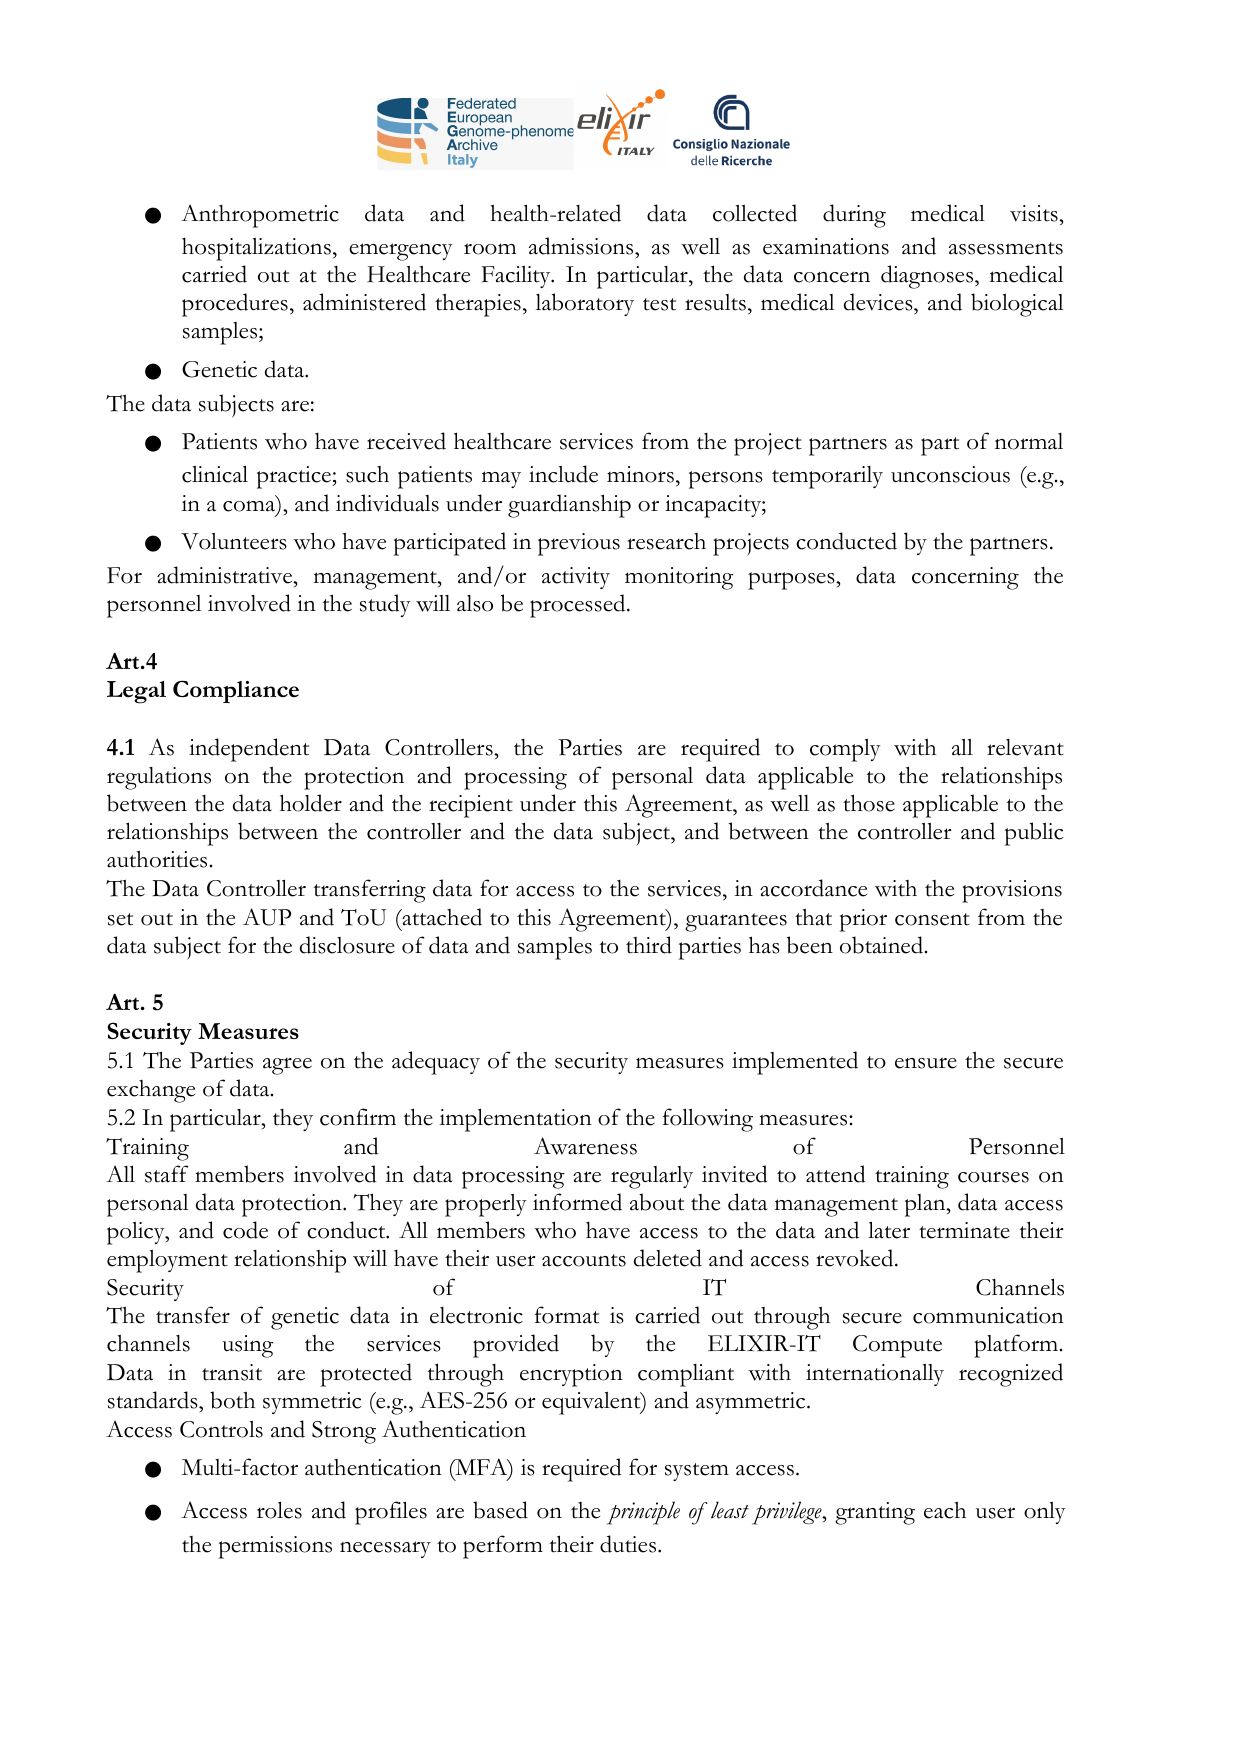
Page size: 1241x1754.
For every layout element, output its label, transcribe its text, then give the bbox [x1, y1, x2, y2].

text 5.2 In particular, they confirm the implementation of the following measures: [106, 1104, 1065, 1132]
text Security of IT Channels The transfer of genetic data in electronic format is carried out through secure communication channels using the services provided by the ELIXIR-IT Compute platform. Data in transit are protected through encryption compliant with internationally recognized standards, both symmetric (e.g., AES-256 or equivalent) and asymmetric. [106, 1274, 1065, 1415]
text 4.1 As independent Data Controllers, the Parties are required to comply with all relevant regulations on the protection and processing of personal data applicable to the relationships between the data holder and the recipient under this Agreement, as well as those applicable to the relationships between the controller and the data subject, and between the controller and public authorities. [106, 734, 1065, 874]
list Access roles and profiles are based on the principle of least privilege, granting each user only the permissions necessary to perform their duties. [144, 1488, 1065, 1558]
text For administrative, management, and/or activity monitoring purposes, data concerning the personnel involved in the study will also be processed. [106, 562, 1065, 618]
list Anthropometric data and health-related data collected during medical visits, hospitalizations, emergency room admissions, as well as examinations and assessments carried out at the Healthcare Facility. In particular, the data concern diagnoses, medical procedures, administered therapies, laboratory test results, medical devices, and biological samples; [144, 190, 1065, 346]
text Art.4 [106, 647, 1065, 676]
text The Data Controller transferring data for access to the services, in accordance with the provisions set out in the AUP and ToU (attached to this Agreement), guarantees that prior consent from the data subject for the disclosure of data and samples to third parties has been obtained. [106, 875, 1065, 959]
text Training and Awareness of Personnel All staff members involved in data processing are regularly invited to attend training courses on personal data protection. They are properly informed about the data management plan, data access policy, and code of conduct. All members who have access to the data and later terminate their employment relationship will have their user accounts deleted and access revoked. [106, 1133, 1065, 1273]
picture [377, 75, 795, 170]
text Access Controls and Strong Authentication [106, 1415, 1065, 1443]
list Multi-factor authentication (MFA) is required for system access. [144, 1444, 1065, 1487]
text Art. 5 [106, 989, 1065, 1017]
text The data subjects are: [106, 390, 1065, 418]
text Security Measures [106, 1018, 1065, 1046]
list Patients who have received healthcare services from the project partners as part of normal clinical practice; such patients may include minors, persons temporarily unconscious (e.g., in a coma), and individuals under guardianship or incapacity; [144, 418, 1065, 517]
text 5.1 The Parties agree on the adequacy of the security measures implemented to ensure the secure exchange of data. [106, 1047, 1065, 1103]
text Legal Compliance [106, 676, 1065, 704]
list Genetic data. [144, 346, 1065, 389]
list Volunteers who have participated in previous research projects conducted by the partners. [144, 518, 1065, 561]
